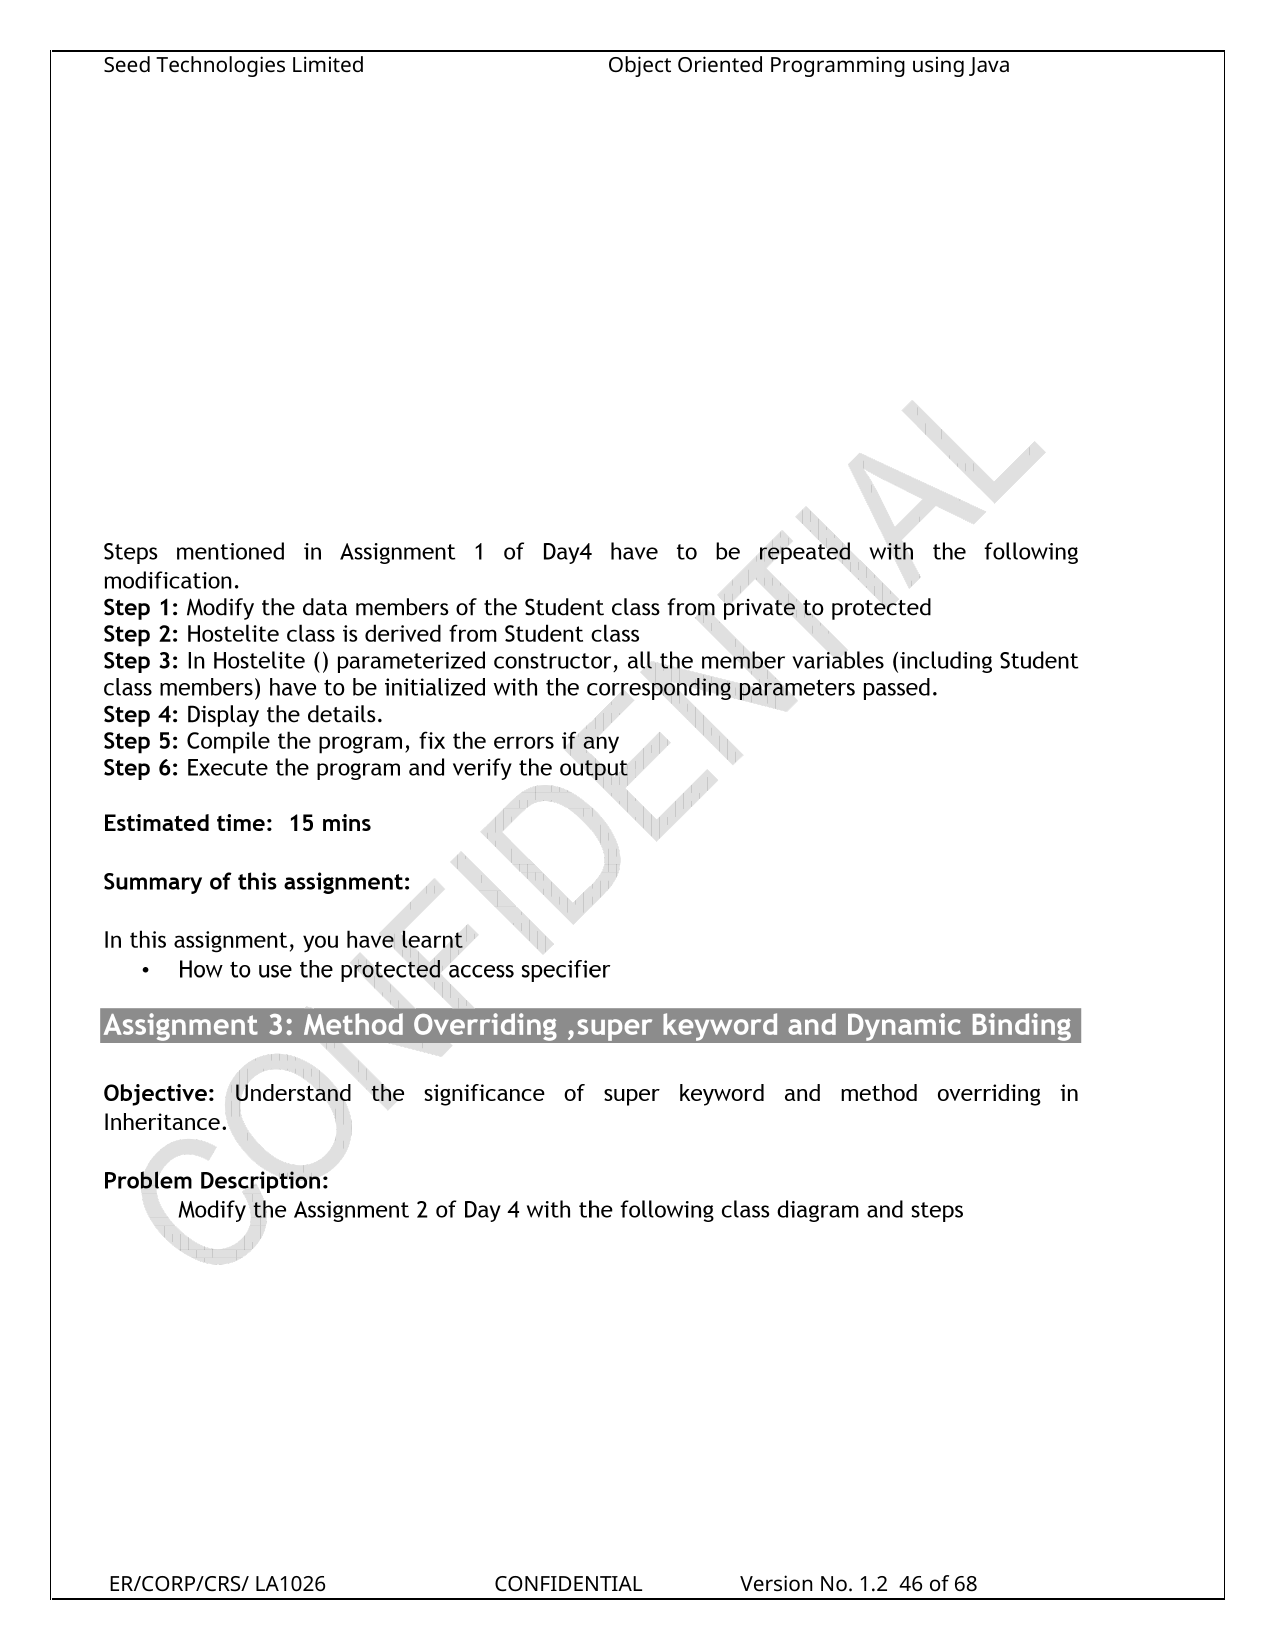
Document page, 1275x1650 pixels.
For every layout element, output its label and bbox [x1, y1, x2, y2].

picture [99, 400, 1082, 1265]
